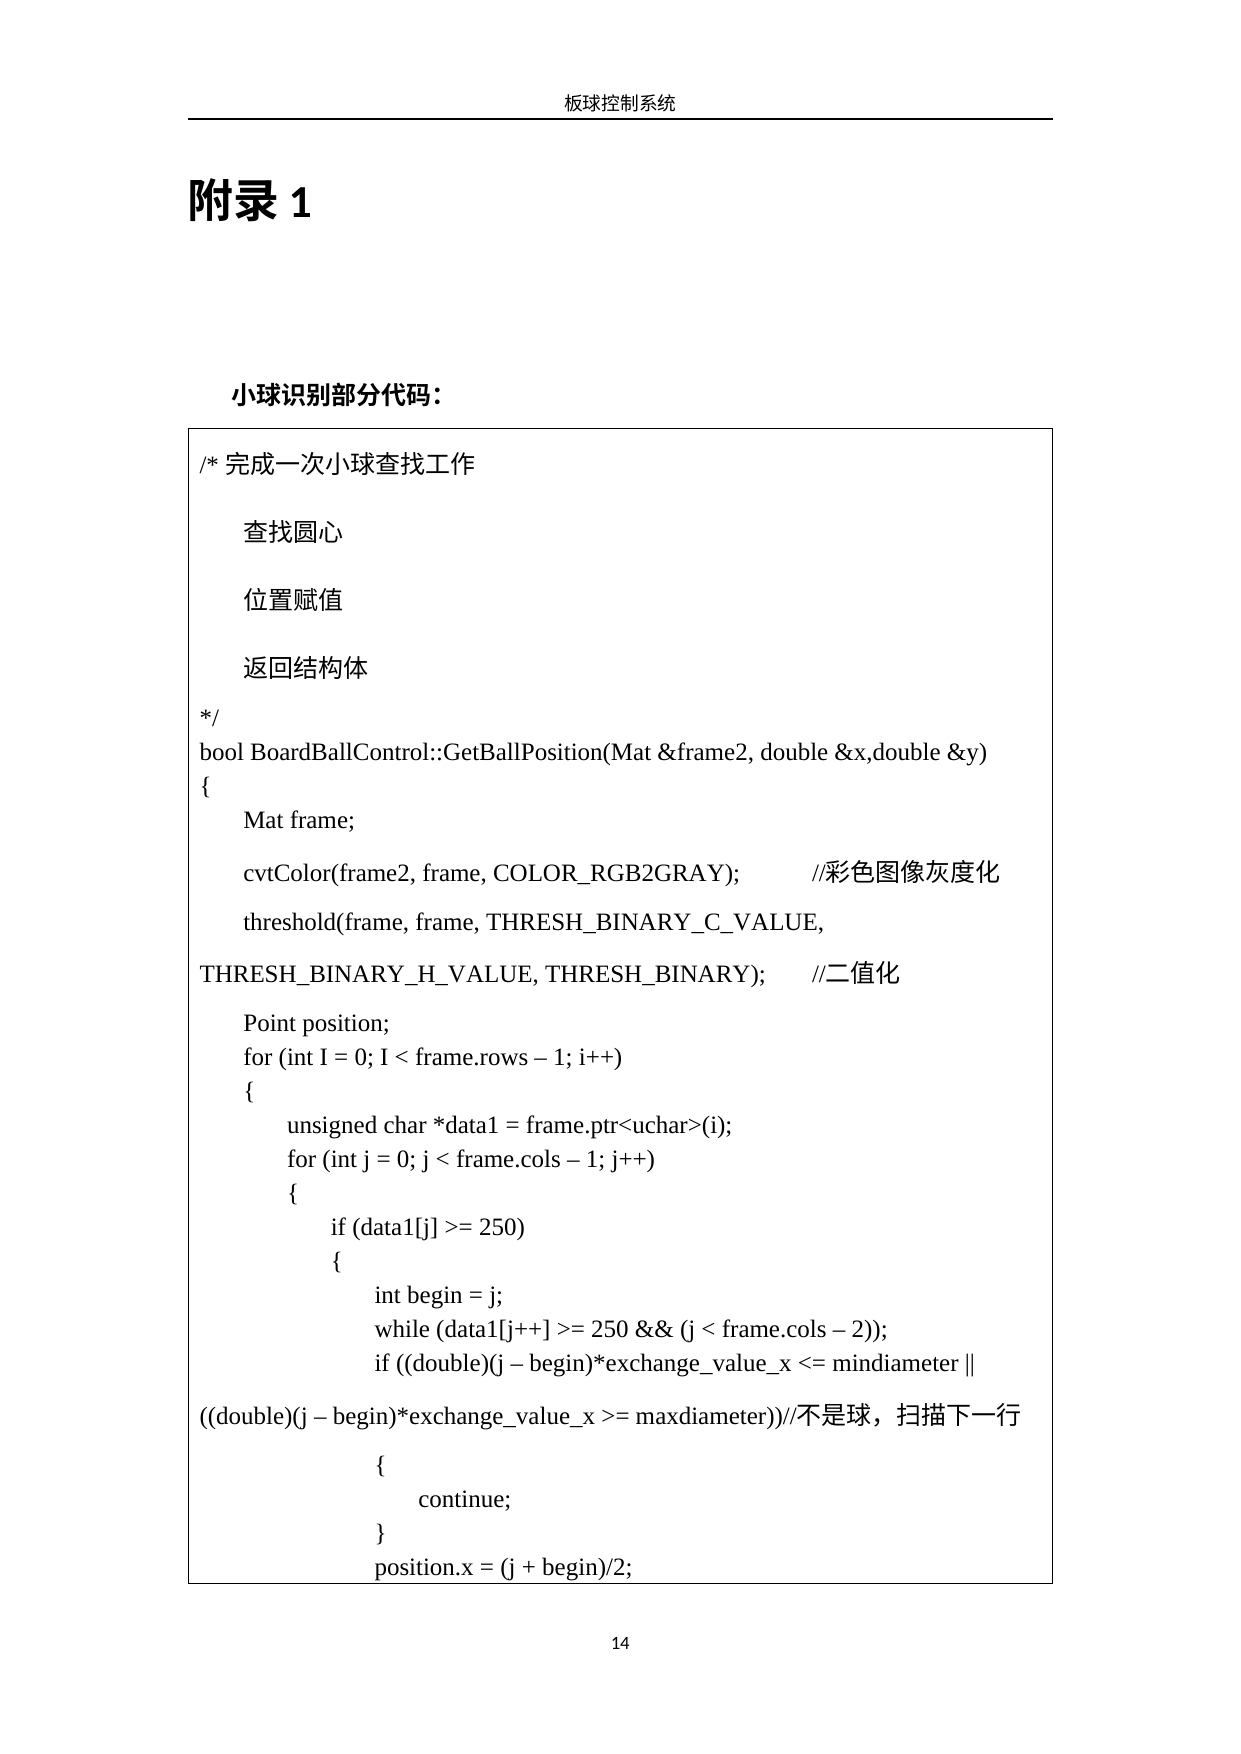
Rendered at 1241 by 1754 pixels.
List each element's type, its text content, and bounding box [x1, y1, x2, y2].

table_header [189, 429, 1052, 1583]
text 小球识别部分代码： [187, 360, 1053, 428]
subtitle 附录1 [187, 164, 1053, 232]
